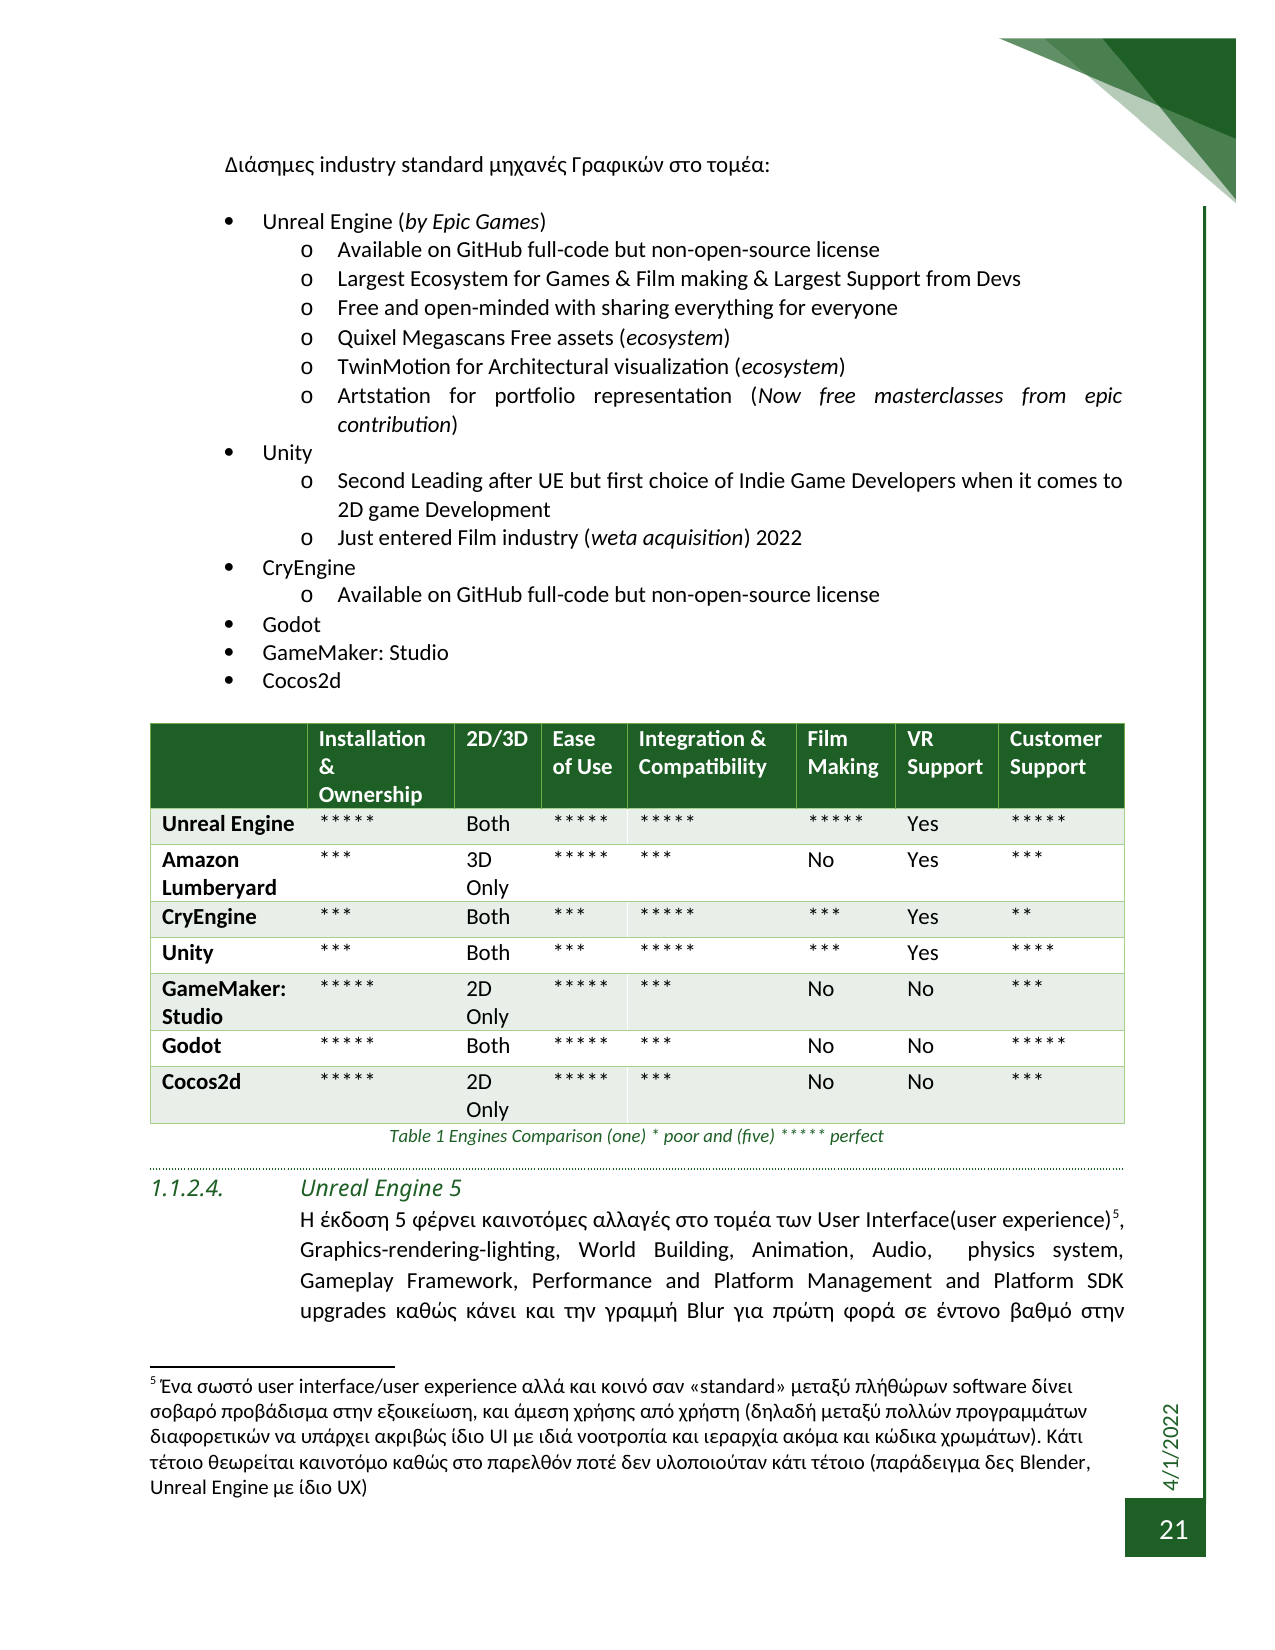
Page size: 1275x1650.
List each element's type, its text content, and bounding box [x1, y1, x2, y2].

list Quixel Megascans Free assets (ecosystem) [300, 323, 1125, 352]
table_cell No [796, 1031, 896, 1066]
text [300, 1205, 1125, 1324]
table_cell *** [628, 974, 796, 1030]
table_cell ***** [307, 1031, 455, 1066]
table_cell GameMaker: Studio [151, 974, 307, 1030]
list Cocos2d [225, 666, 1125, 694]
table_cell *** [541, 902, 627, 937]
table_header Installation & Ownership [308, 724, 454, 808]
table_cell *** [999, 845, 1124, 901]
list Just entered Film industry (weta acquisition) 2022 [300, 523, 1125, 553]
table_cell ***** [307, 809, 455, 844]
table_cell ***** [307, 974, 455, 1030]
table_cell ***** [541, 974, 627, 1030]
table_header [151, 724, 307, 808]
list Largest Ecosystem for Games & Film making & Largest Support from Devs [300, 264, 1125, 293]
table_cell *** [307, 938, 455, 973]
table_cell ***** [628, 938, 796, 973]
table_cell Both [455, 809, 541, 844]
table_cell Yes [896, 902, 999, 937]
table_cell No [796, 845, 896, 901]
table_cell Yes [896, 845, 999, 901]
table_cell ***** [796, 809, 896, 844]
list GameMaker: Studio [225, 638, 1125, 666]
list Godot [225, 610, 1125, 638]
table_cell Amazon Lumberyard [151, 845, 307, 901]
list Available on GitHub full-code but non-open-source license [300, 235, 1125, 264]
list CryEngine [225, 553, 1125, 581]
table_cell Yes [896, 938, 999, 973]
list Unity [225, 438, 1125, 466]
table_cell Yes [896, 809, 999, 844]
table_cell *** [628, 845, 796, 901]
list TwinMotion for Architectural visualization (ecosystem) [300, 352, 1125, 381]
table_cell Both [455, 902, 541, 937]
table_cell Cocos2d [151, 1067, 307, 1123]
table_cell Both [455, 938, 541, 973]
table_cell *** [796, 902, 896, 937]
table_cell No [796, 974, 896, 1030]
table_cell ***** [541, 1031, 627, 1066]
table_cell No [896, 1031, 999, 1066]
table_header Ease of Use [542, 724, 627, 808]
table_cell ***** [541, 845, 627, 901]
table_cell ***** [999, 1031, 1124, 1066]
table_cell ***** [307, 1067, 455, 1123]
table_cell No [796, 1067, 896, 1123]
table_cell **** [999, 938, 1124, 973]
text Διάσημες industry standard μηχανές Γραφικών στο τομέα: [225, 150, 1125, 178]
table_cell ***** [628, 809, 796, 844]
table_cell ***** [541, 1067, 627, 1123]
table_cell No [896, 974, 999, 1030]
table_cell Both [455, 1031, 541, 1066]
table_cell *** [999, 974, 1124, 1030]
table_cell Unreal Engine [151, 809, 307, 844]
table_header 2D/3D [455, 724, 541, 808]
text Table 1 Engines Comparison (one) * poor and (five) ***** perfect [150, 1124, 1125, 1147]
table_cell *** [628, 1031, 796, 1066]
table_cell No [896, 1067, 999, 1123]
table_cell *** [307, 902, 455, 937]
table_cell CryEngine [151, 902, 307, 937]
list Available on GitHub full-code but non-open-source license [300, 581, 1125, 610]
table_header Film Making [797, 724, 895, 808]
table_cell Unity [151, 938, 307, 973]
table_cell ***** [541, 809, 627, 844]
picture [997, 38, 1236, 204]
table_cell ** [999, 902, 1124, 937]
table_cell *** [999, 1067, 1124, 1123]
list Unreal Engine (by Epic Games) [225, 207, 1125, 235]
table_header VR Support [896, 724, 998, 808]
subtitle Unreal Engine 5 [150, 1168, 1125, 1203]
table_cell Godot [151, 1031, 307, 1066]
table_cell *** [307, 845, 455, 901]
list Free and open-minded with sharing everything for everyone [300, 293, 1125, 323]
table_cell *** [628, 1067, 796, 1123]
table_header Integration & Compatibility [628, 724, 796, 808]
table_cell *** [796, 938, 896, 973]
table_header Customer Support [999, 724, 1124, 808]
table_cell *** [541, 938, 627, 973]
list Second Leading after UE but first choice of Indie Game Developers when it comes to 2D game Development [300, 466, 1125, 523]
table_cell ***** [999, 809, 1124, 844]
table_cell 2D Only [455, 974, 541, 1030]
table_cell 2D Only [455, 1067, 541, 1123]
table_cell 3D Only [455, 845, 541, 901]
table_cell ***** [628, 902, 796, 937]
list Artstation for portfolio representation (Now free masterclasses from epic contribution) [300, 381, 1125, 438]
